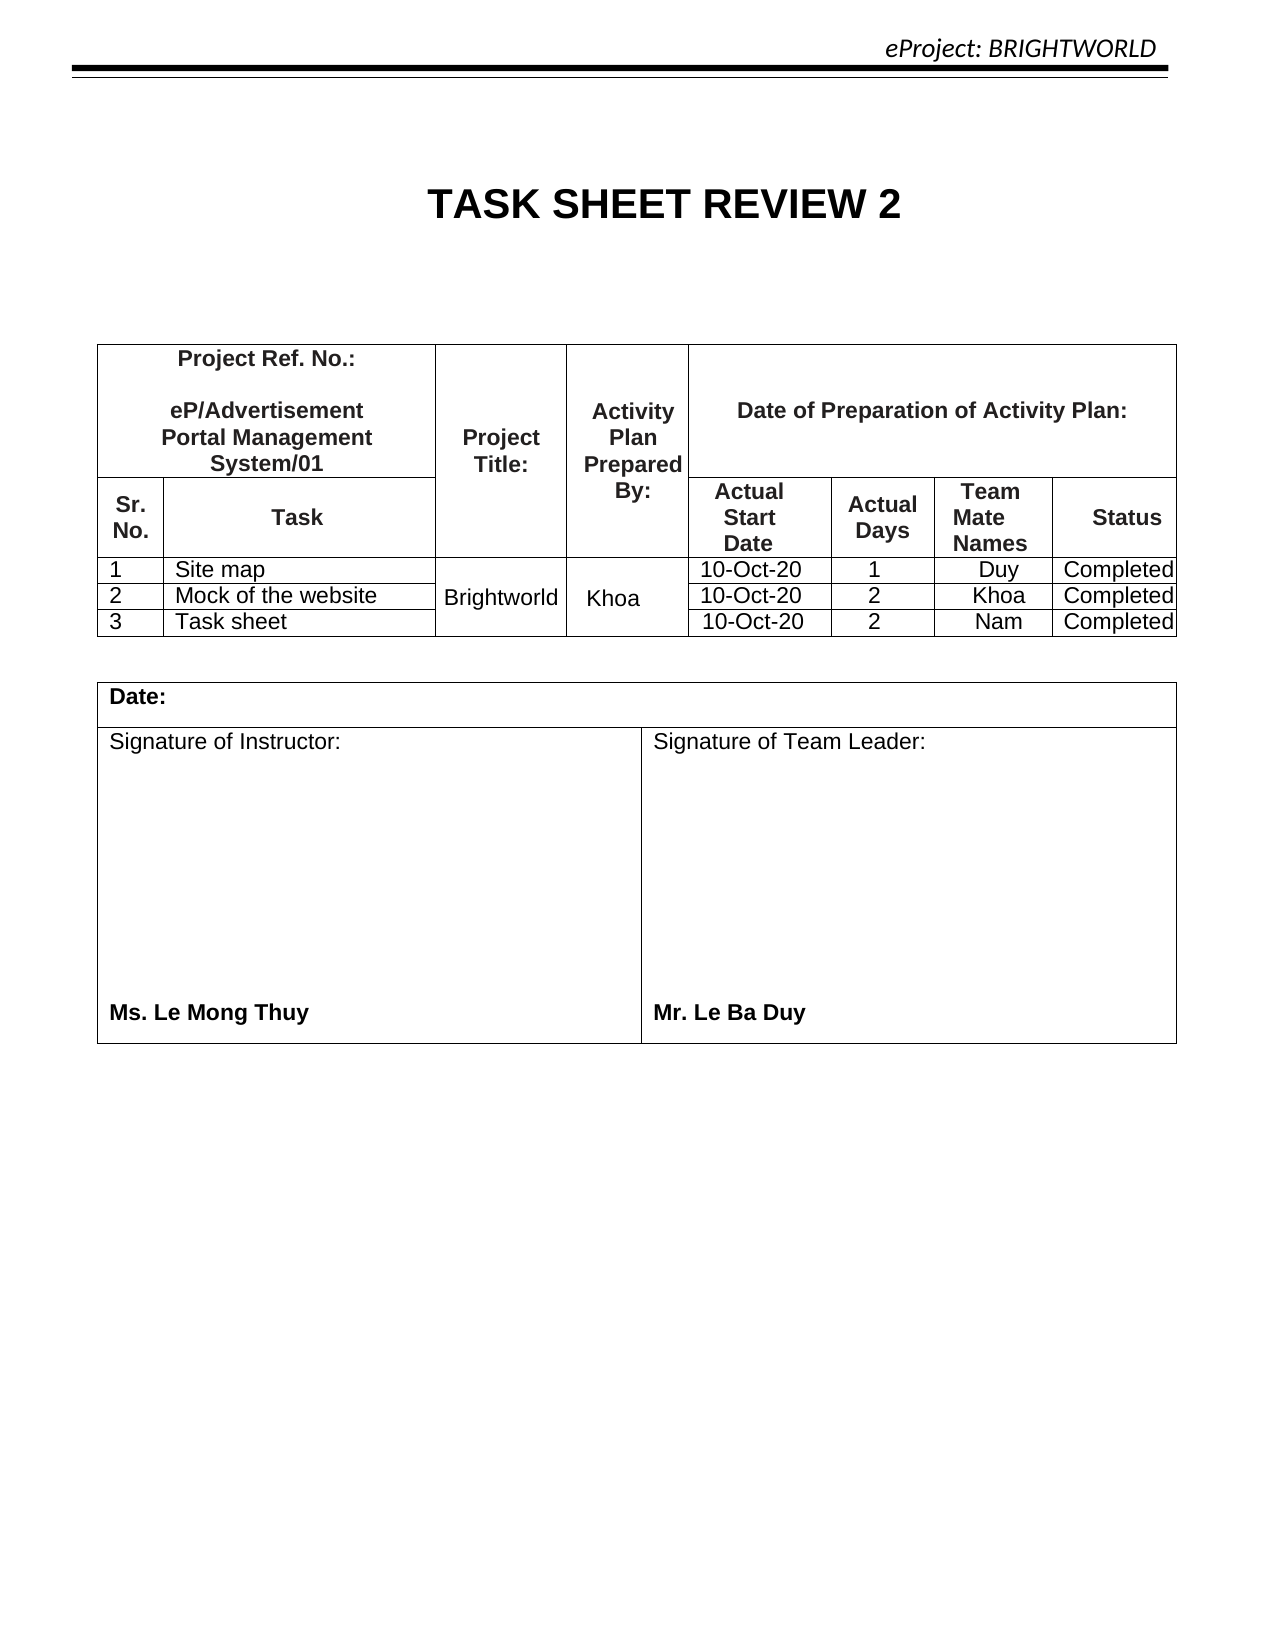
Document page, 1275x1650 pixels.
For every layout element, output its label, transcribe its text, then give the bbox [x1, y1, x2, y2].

table_cell Mock of the website [164, 584, 435, 609]
table_cell Actual Days [832, 478, 934, 557]
table_cell Khoa [567, 558, 688, 636]
table_cell Khoa [935, 584, 1052, 609]
table_cell 2 [832, 610, 934, 636]
table_cell Completed [1053, 558, 1176, 583]
table_header Project Ref. No.: eP/Advertisement Portal Management System/01 [98, 345, 435, 477]
table_cell Signature of Instructor: Ms. Le Mong Thuy [98, 728, 641, 1043]
table_cell 2 [98, 584, 163, 609]
table_cell Status [1053, 478, 1176, 557]
table_cell Actual Start Date [689, 478, 831, 557]
table_header Date of Preparation of Activity Plan: [689, 345, 1176, 477]
table_cell 10-Oct-20 [689, 558, 831, 583]
subtitle TASK SHEET REVIEW 2 [204, 179, 1125, 227]
table_cell Site map [164, 558, 435, 583]
table_cell Task sheet [164, 610, 435, 636]
table_header Date: [98, 683, 1176, 727]
table_cell Task [164, 478, 435, 557]
table_header Project Title: [436, 345, 566, 557]
table_cell Duy [935, 558, 1052, 583]
table_cell Signature of Team Leader: Mr. Le Ba Duy [642, 728, 1176, 1043]
table_cell Brightworld [436, 558, 566, 636]
table_cell 10-Oct-20 [689, 610, 831, 636]
table_cell Nam [935, 610, 1052, 636]
table_cell 2 [832, 584, 934, 609]
table_header Activity Plan Prepared By: [567, 345, 688, 557]
table_cell 1 [832, 558, 934, 583]
table_cell Team Mate Names [935, 478, 1052, 557]
table_cell 10-Oct-20 [689, 584, 831, 609]
table_cell Sr. No. [98, 478, 163, 557]
table_cell 1 [98, 558, 163, 583]
table_cell 3 [98, 610, 163, 636]
table_cell Completed [1053, 584, 1176, 609]
table_cell Completed [1053, 610, 1176, 636]
